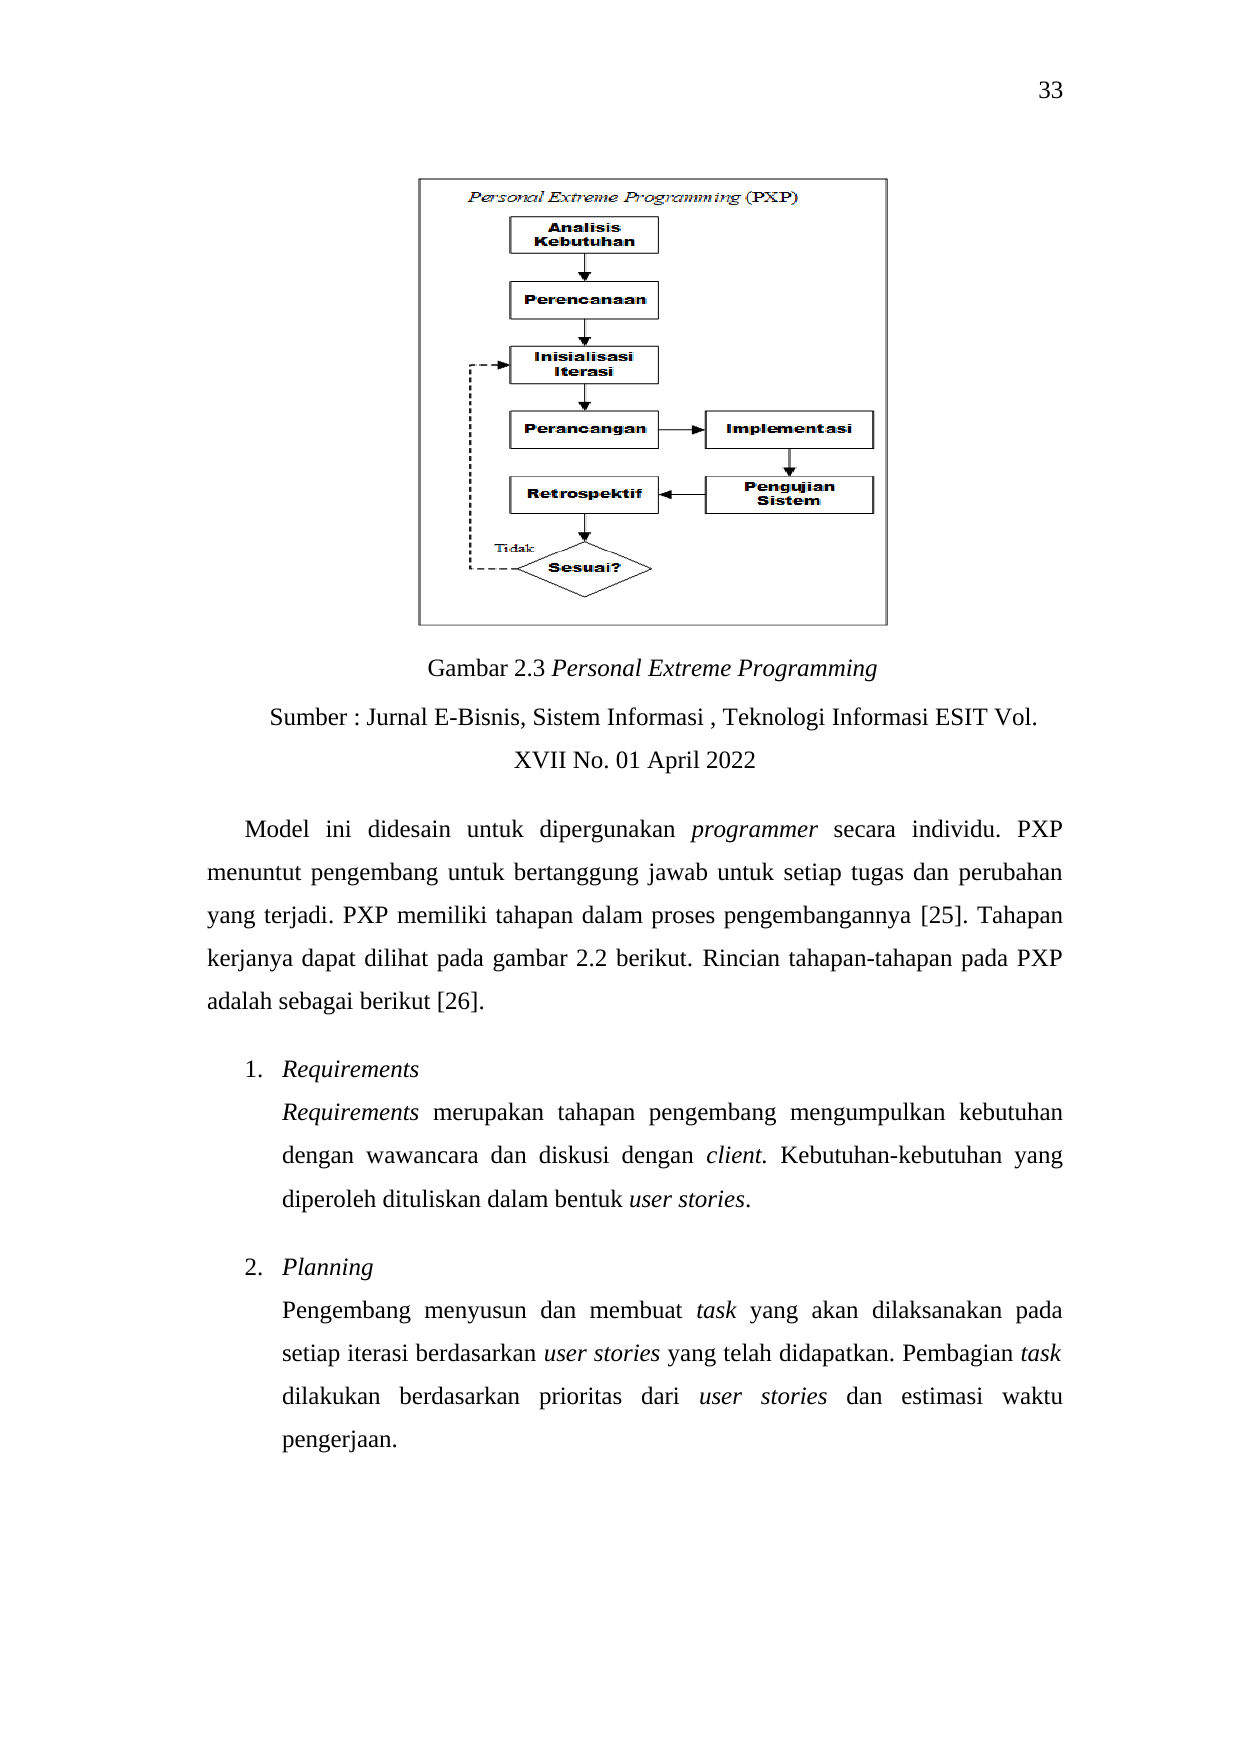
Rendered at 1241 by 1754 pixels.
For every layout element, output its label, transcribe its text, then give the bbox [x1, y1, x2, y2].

picture [417, 177, 890, 626]
text Sumber : Jurnal E-Bisnis, Sistem Informasi , Teknologi Informasi ESIT Vol. XVII No. 01 April 2022 [207, 702, 1063, 774]
text Requirements merupakan tahapan pengembang mengumpulkan kebutuhan dengan wawancara dan diskusi dengan client. Kebutuhan-kebutuhan yang diperoleh dituliskan dalam bentuk user stories. [282, 1097, 1063, 1212]
list Planning [244, 1252, 1063, 1281]
text Model ini didesain untuk dipergunakan programmer secara individu. PXP menuntut pengembang untuk bertanggung jawab untuk setiap tugas dan perubahan yang terjadi. PXP memiliki tahapan dalam proses pengembangannya. Tahapan kerjanya dapat dilihat pada gambar 2.2 berikut. Rincian tahapan-tahapan pada PXP adalah sebagai berikut. [207, 814, 1063, 1015]
text Gambar 2.3 Personal Extreme Programming [207, 653, 1063, 682]
list Requirements [244, 1054, 1063, 1083]
text Pengembang menyusun dan membuat task yang akan dilaksanakan pada setiap iterasi berdasarkan user stories yang telah didapatkan. Pembagian task dilakukan berdasarkan prioritas dari user stories dan estimasi waktu pengerjaan. [282, 1295, 1063, 1453]
